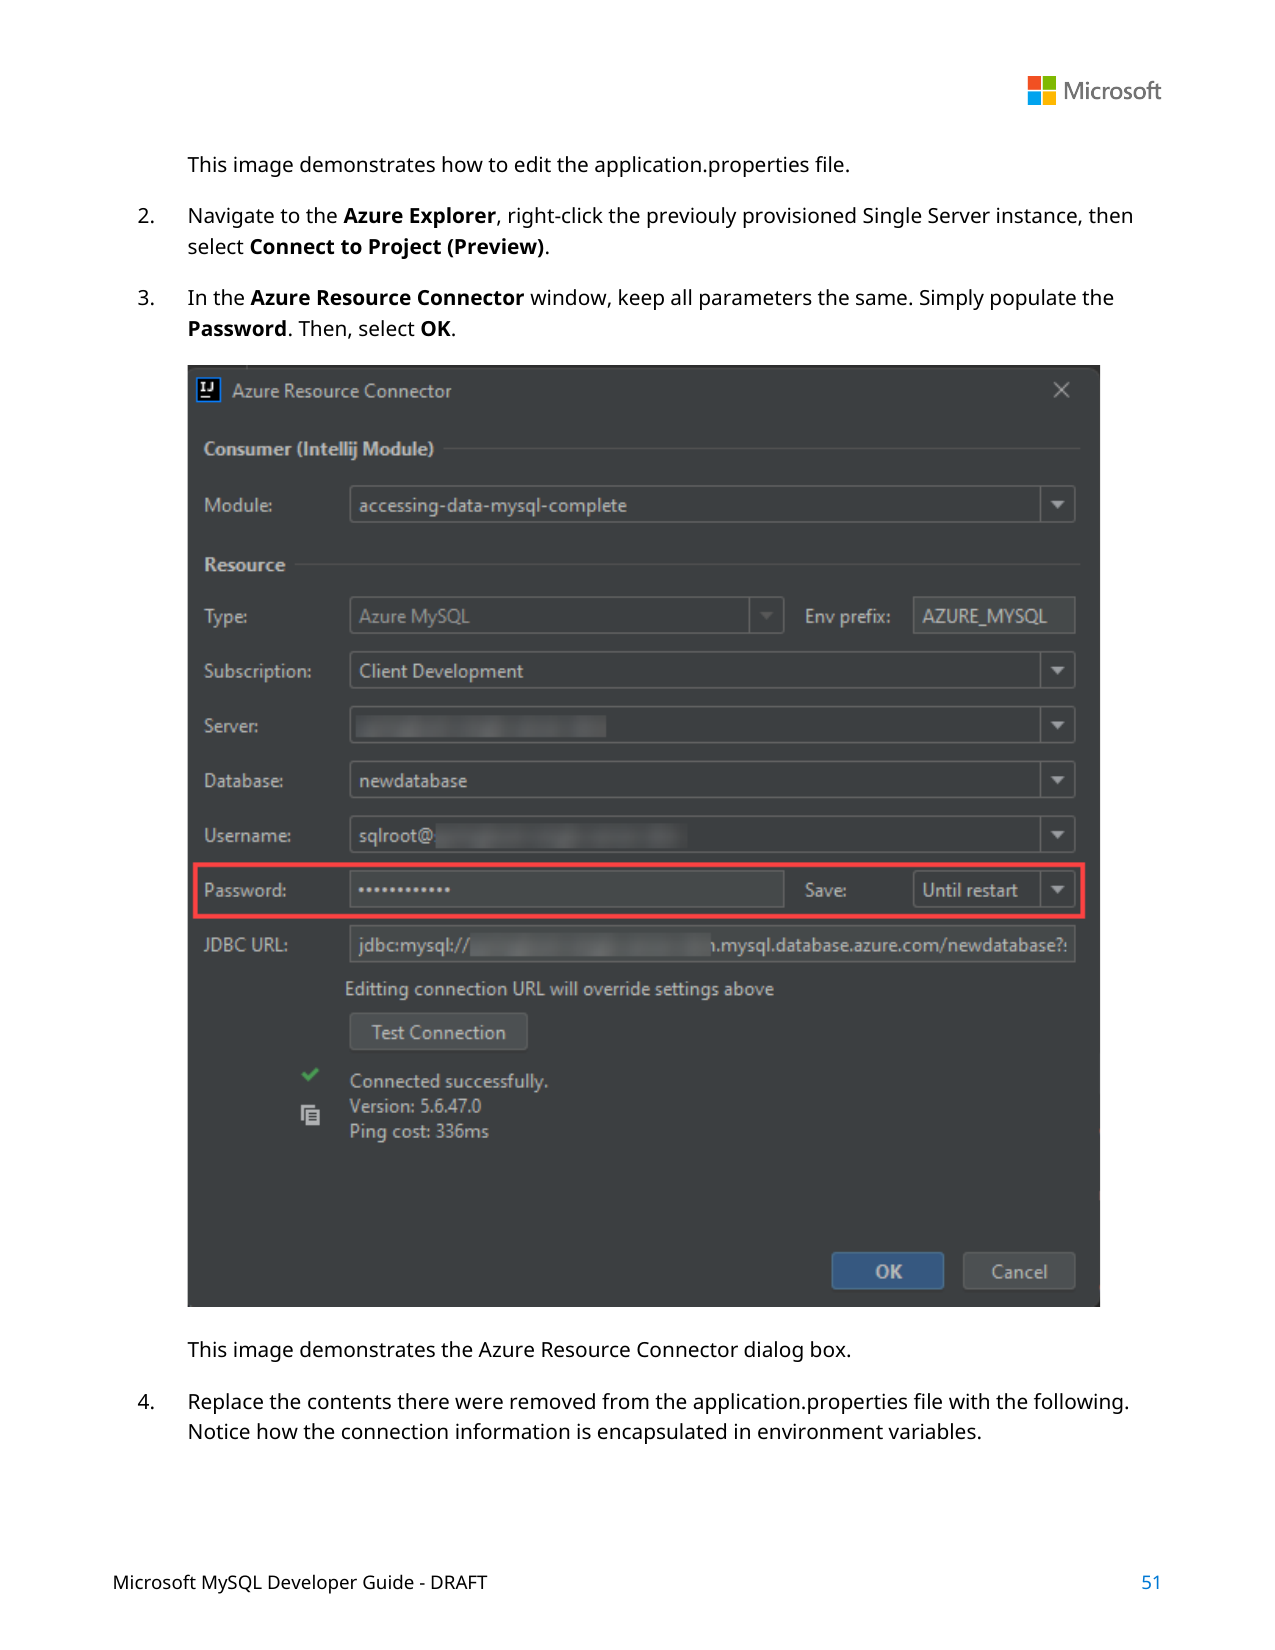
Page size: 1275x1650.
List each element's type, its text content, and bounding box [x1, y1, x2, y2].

list In the Azure Resource Connector window, keep all parameters the same. Simply populate the Password. Then, select OK. [137, 283, 1162, 343]
list Navigate to the Azure Explorer, right-click the previouly provisioned Single Server instance, then select Connect to Project (Preview). [137, 201, 1162, 261]
picture [187, 365, 1100, 1307]
picture [1026, 75, 1163, 107]
list This image demonstrates how to edit the application.properties file. [137, 150, 1162, 178]
list This image demonstrates the Azure Resource Connector dialog box. [137, 1335, 1162, 1364]
list Replace the contents there were removed from the application.properties file with the following. Notice how the connection information is encapsulated in environment variables. [137, 1387, 1162, 1446]
